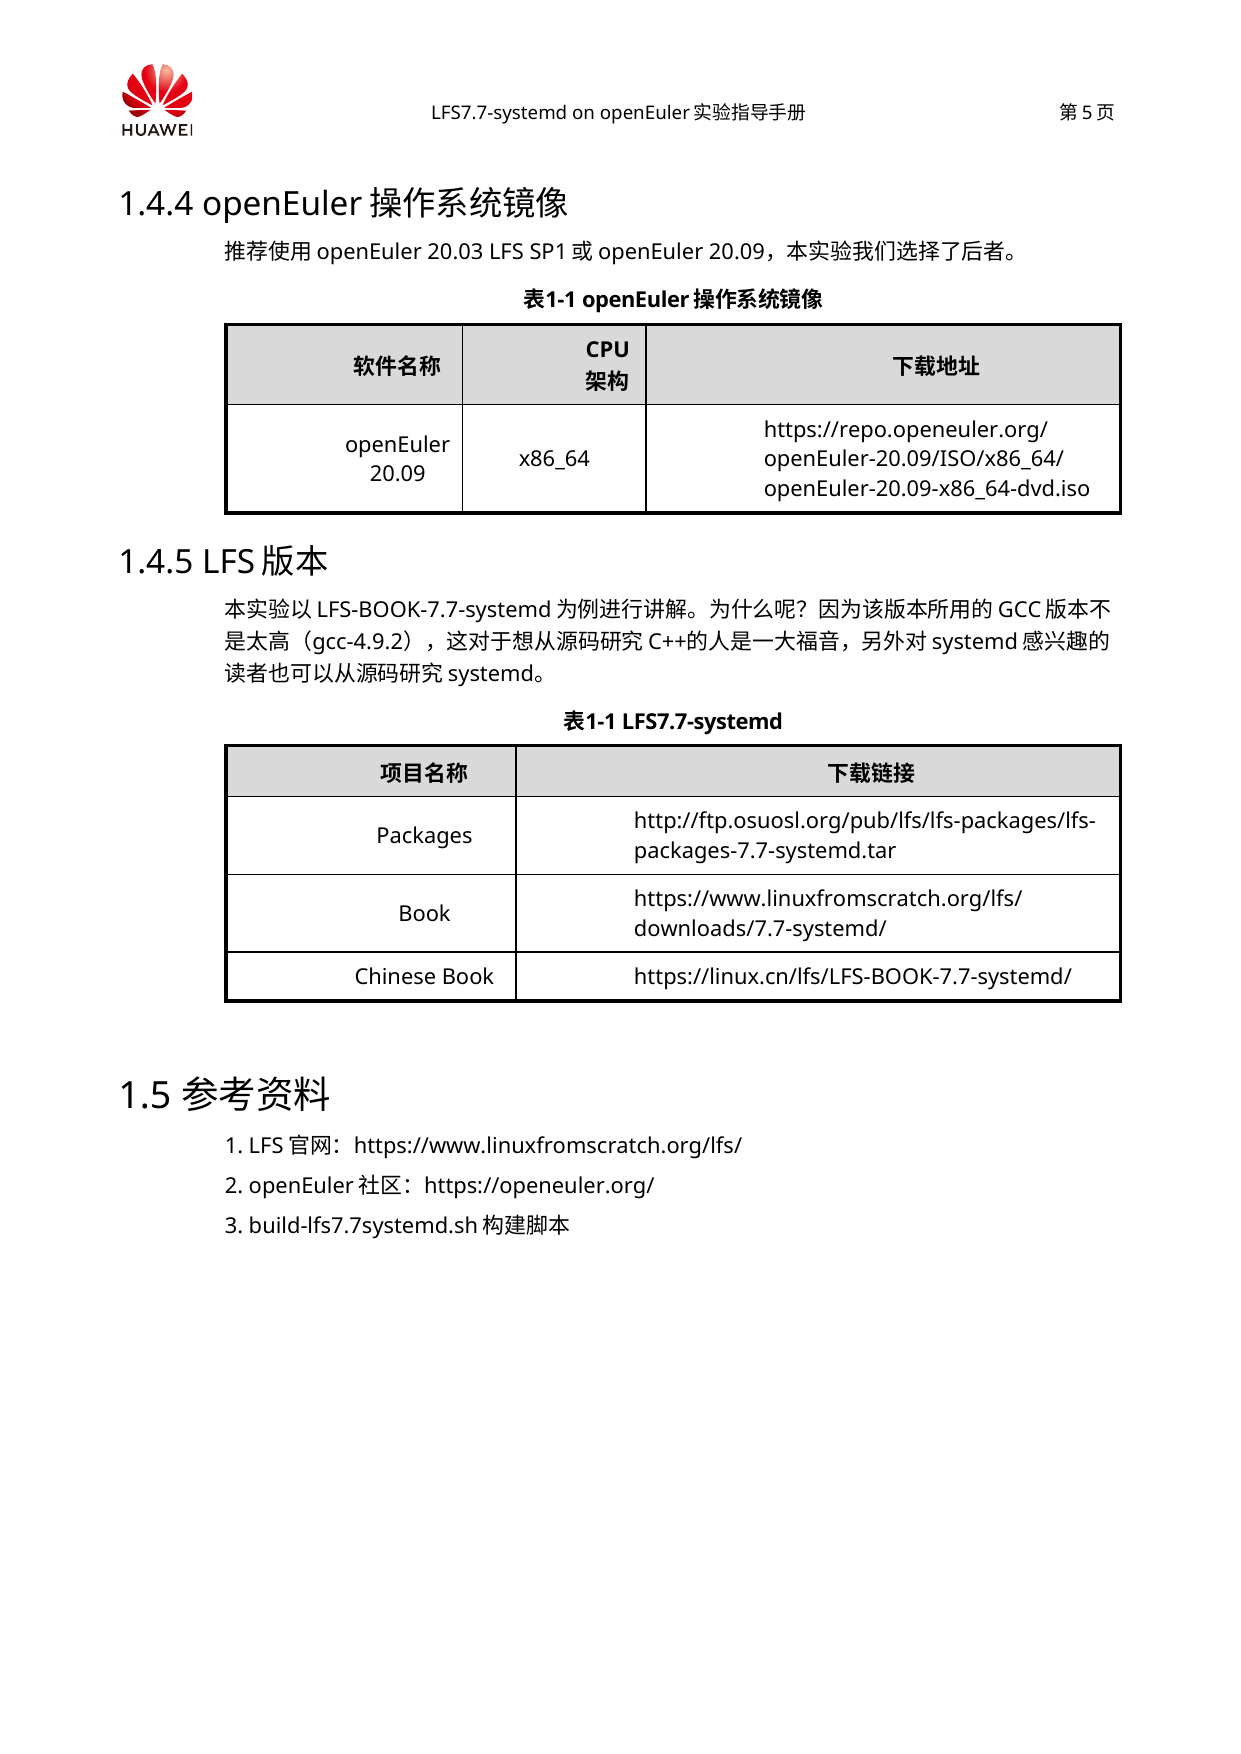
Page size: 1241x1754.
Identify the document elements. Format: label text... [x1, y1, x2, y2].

table_cell openEuler 20.09 [228, 405, 462, 511]
table_cell x86_64 [463, 405, 645, 511]
text 本实验以LFS-BOOK-7.7-systemd为例进行讲解。为什么呢？因为该版本所用的GCC版本不是太高（gcc-4.9.2），这对于想从源码研究C++的人是一大福音，另外对systemd感兴趣的读者也可以从源码研究systemd。 [224, 592, 1122, 687]
table_header 软件名称 [228, 326, 462, 404]
table_cell Book [228, 875, 515, 951]
table_cell https://www.linuxfromscratch.org/lfs/downloads/7.7-systemd/ [517, 875, 1119, 951]
text 2. openEuler社区：https://openeuler.org/ [224, 1168, 1122, 1199]
text openEuler操作系统镜像 [224, 282, 1122, 314]
subtitle openEuler操作系统镜像 [118, 177, 1122, 226]
table_cell Chinese Book [228, 953, 515, 999]
text LFS7.7-systemd [224, 704, 1122, 736]
text 3. build-lfs7.7systemd.sh构建脚本 [224, 1208, 1122, 1240]
subtitle LFS版本 [118, 535, 1122, 584]
table_cell http://ftp.osuosl.org/pub/lfs/lfs-packages/lfs-packages-7.7-systemd.tar [517, 797, 1119, 873]
table_cell Packages [228, 797, 515, 873]
table_cell https://linux.cn/lfs/LFS-BOOK-7.7-systemd/ [517, 953, 1119, 999]
text 推荐使用openEuler 20.03 LFS SP1或openEuler 20.09，本实验我们选择了后者。 [224, 234, 1122, 266]
table_header 下载链接 [517, 747, 1119, 796]
subtitle 参考资料 [118, 1065, 1122, 1119]
picture [122, 64, 193, 136]
table_header 项目名称 [228, 747, 515, 796]
table_header CPU架构 [463, 326, 645, 404]
table_cell https://repo.openeuler.org/openEuler-20.09/ISO/x86_64/openEuler-20.09-x86_64-dvd.iso [647, 405, 1119, 511]
text 1. LFS官网：https://www.linuxfromscratch.org/lfs/ [224, 1128, 1122, 1159]
table_header 下载地址 [647, 326, 1119, 404]
